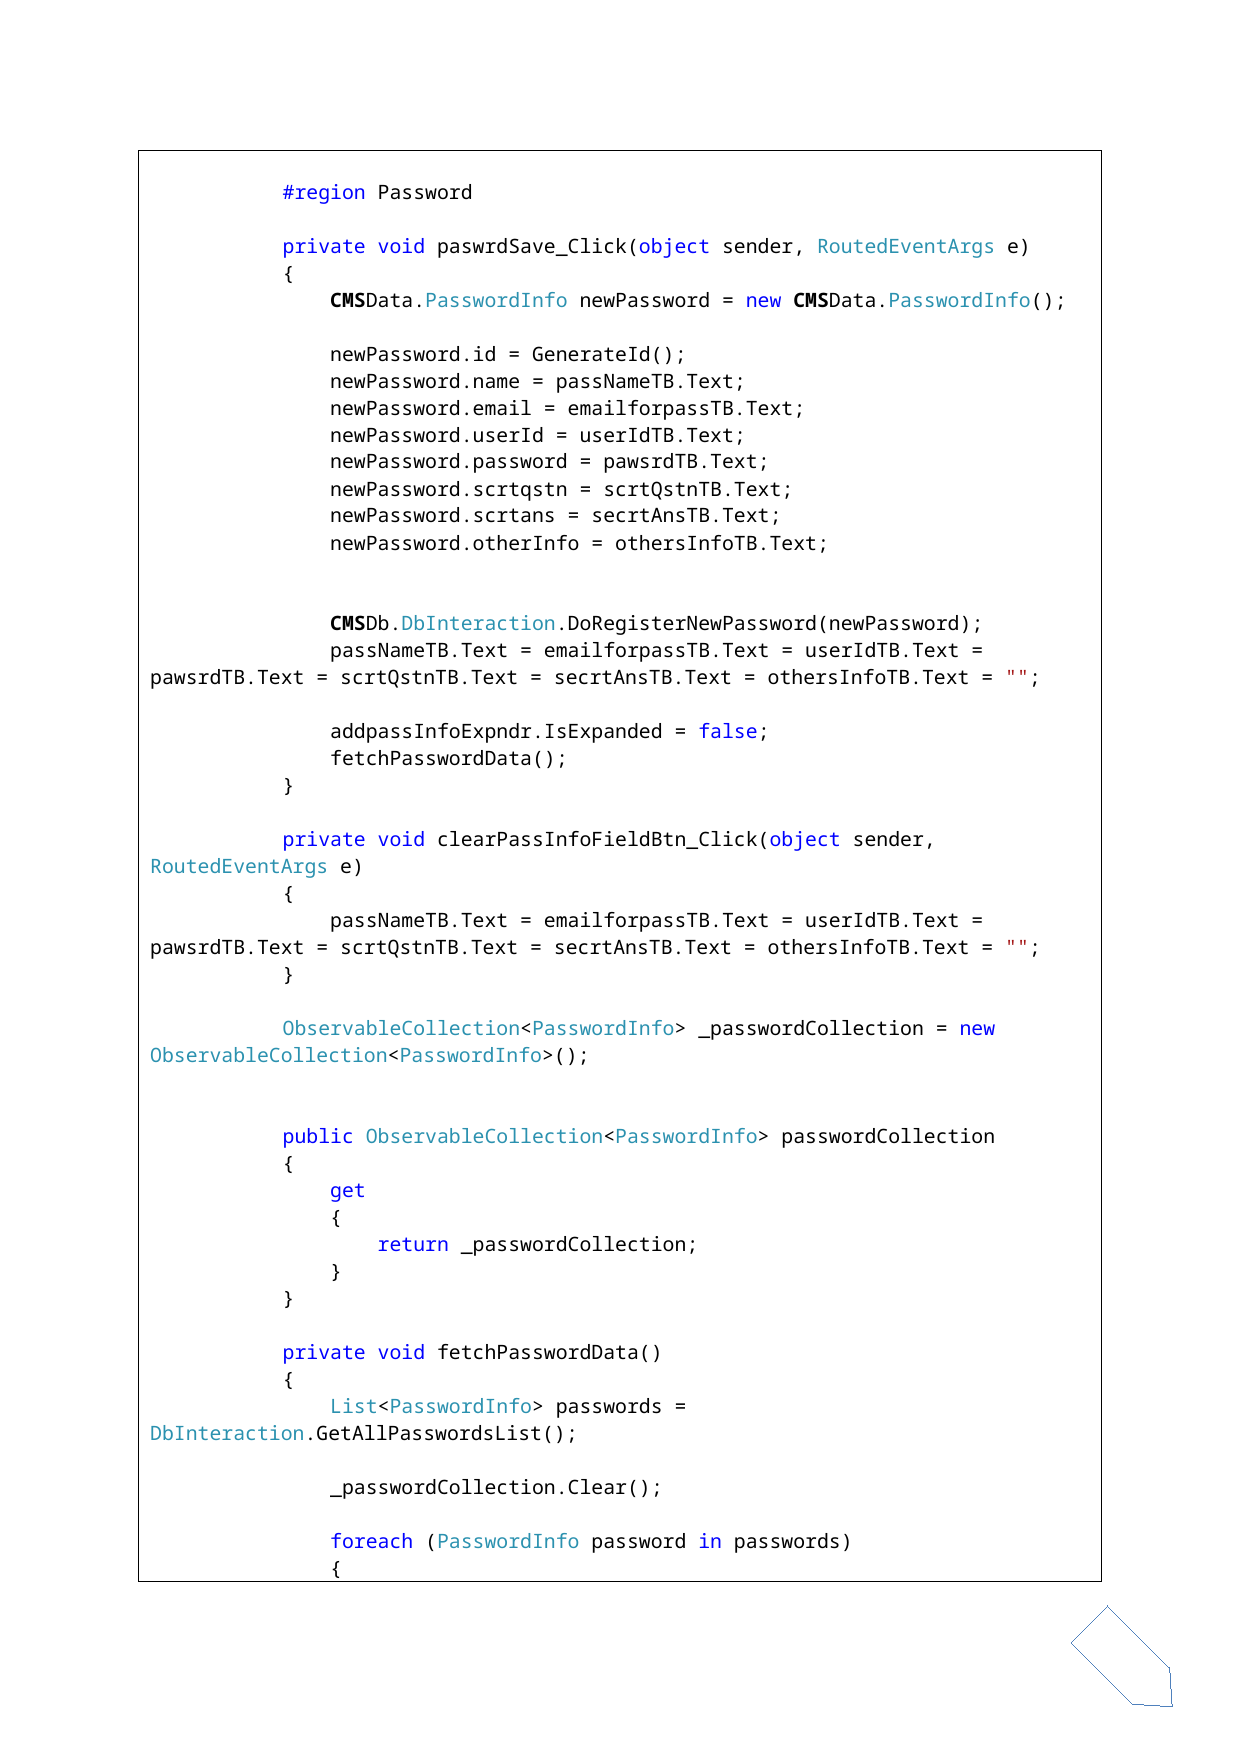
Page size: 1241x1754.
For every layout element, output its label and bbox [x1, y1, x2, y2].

table_cell [139, 151, 1101, 1581]
